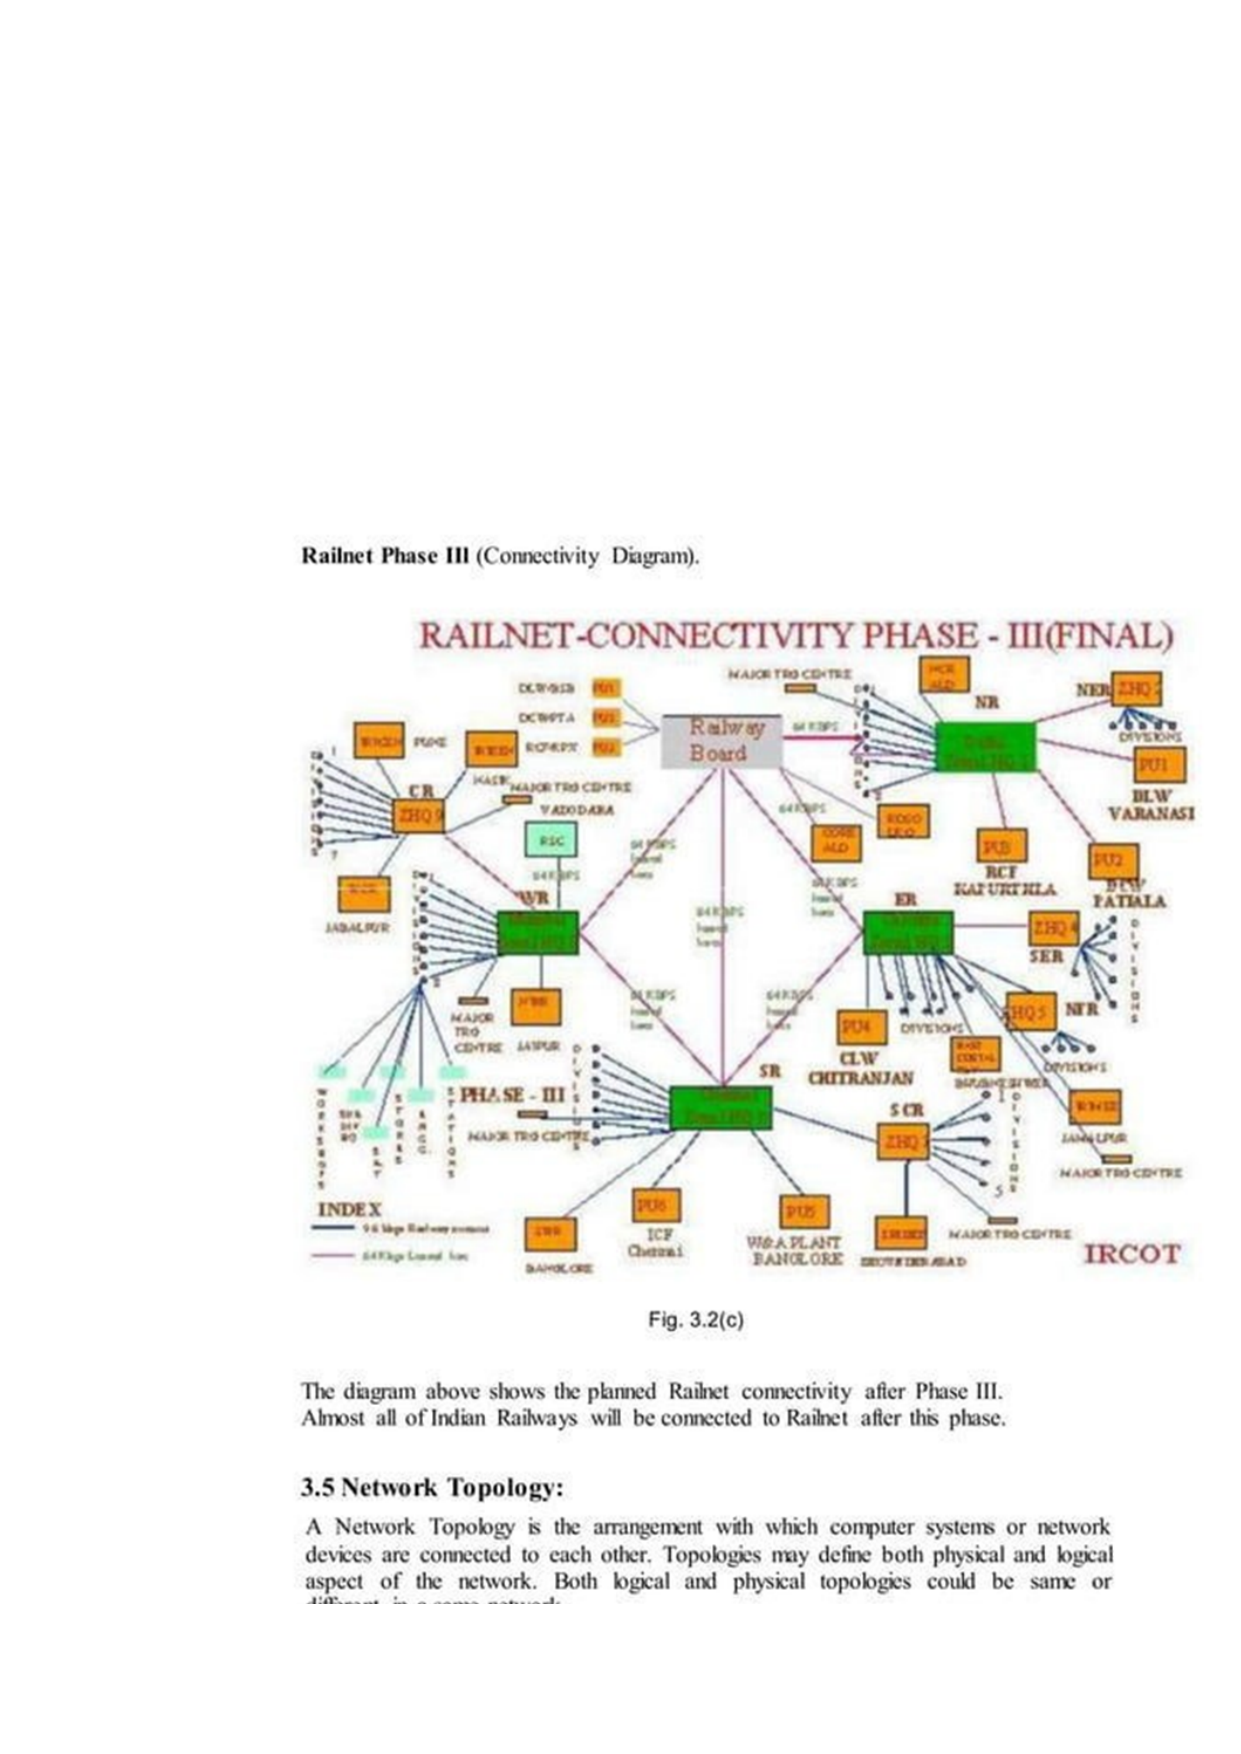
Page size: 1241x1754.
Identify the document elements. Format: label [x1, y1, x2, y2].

picture [150, 228, 1241, 1604]
